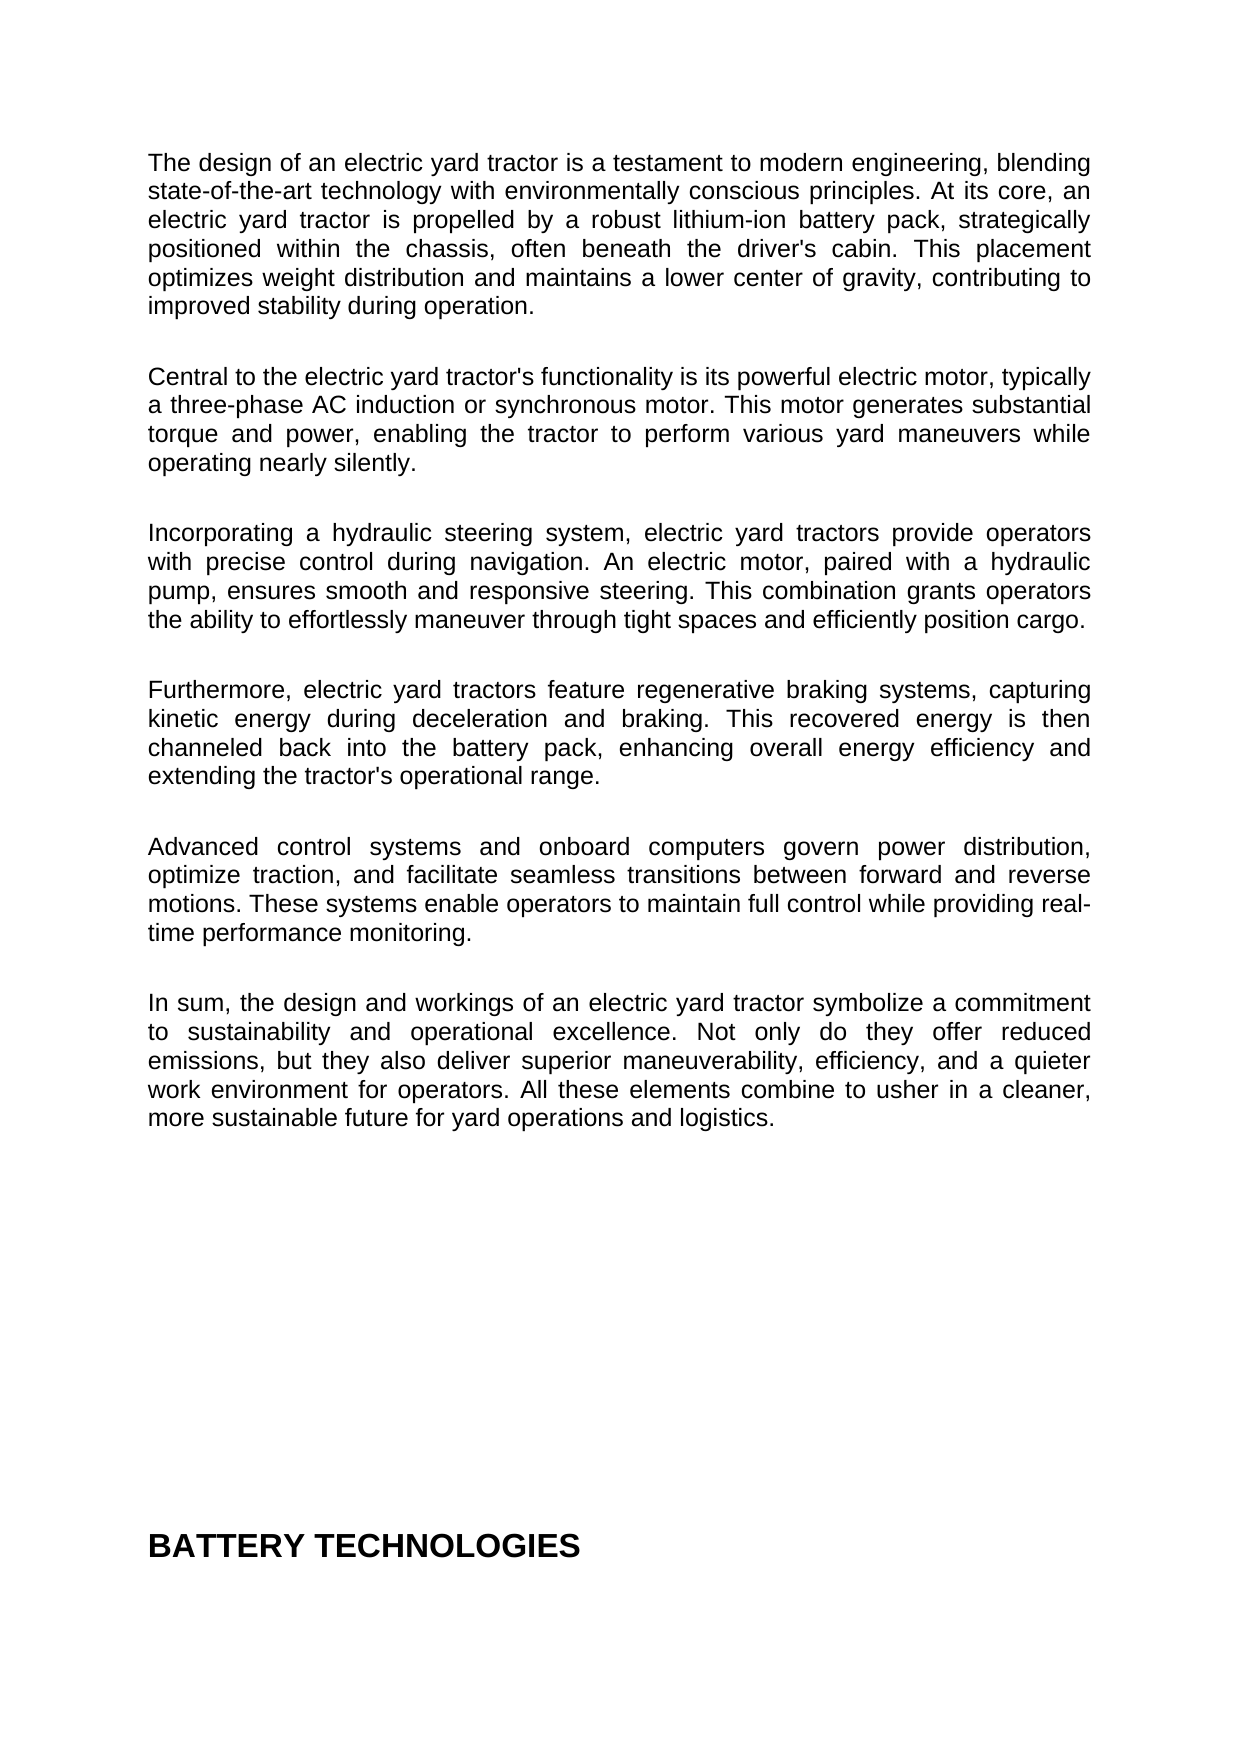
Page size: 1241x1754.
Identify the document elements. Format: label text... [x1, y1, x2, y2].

text Furthermore, electric yard tractors feature regenerative braking systems, capturing kinetic energy during deceleration and braking. This recovered energy is then channeled back into the battery pack, enhancing overall energy efficiency and extending the tractor's operational range. [148, 675, 1093, 790]
text Central to the electric yard tractor's functionality is its powerful electric motor, typically a three-phase AC induction or synchronous motor. This motor generates substantial torque and power, enabling the tractor to perform various yard maneuvers while operating nearly silently. [148, 362, 1093, 477]
text Advanced control systems and onboard computers govern power distribution, optimize traction, and facilitate seamless transitions between forward and reverse motions. These systems enable operators to maintain full control while providing real-time performance monitoring. [148, 832, 1093, 947]
text In sum, the design and workings of an electric yard tractor symbolize a commitment to sustainability and operational excellence. Not only do they offer reduced emissions, but they also deliver superior maneuverability, efficiency, and a quieter work environment for operators. All these elements combine to usher in a cleaner, more sustainable future for yard operations and logistics. [148, 988, 1093, 1132]
text Incorporating a hydraulic steering system, electric yard tractors provide operators with precise control during navigation. An electric motor, paired with a hydraulic pump, ensures smooth and responsive steering. This combination grants operators the ability to effortlessly maneuver through tight spaces and efficiently position cargo. [148, 518, 1093, 633]
text The design of an electric yard tractor is a testament to modern engineering, blending state-of-the-art technology with environmentally conscious principles. At its core, an electric yard tractor is propelled by a robust lithium-ion battery pack, strategically positioned within the chassis, often beneath the driver's cabin. This placement optimizes weight distribution and maintains a lower center of gravity, contributing to improved stability during operation. [148, 148, 1093, 320]
text BATTERY TECHNOLOGIES [148, 1526, 1093, 1564]
